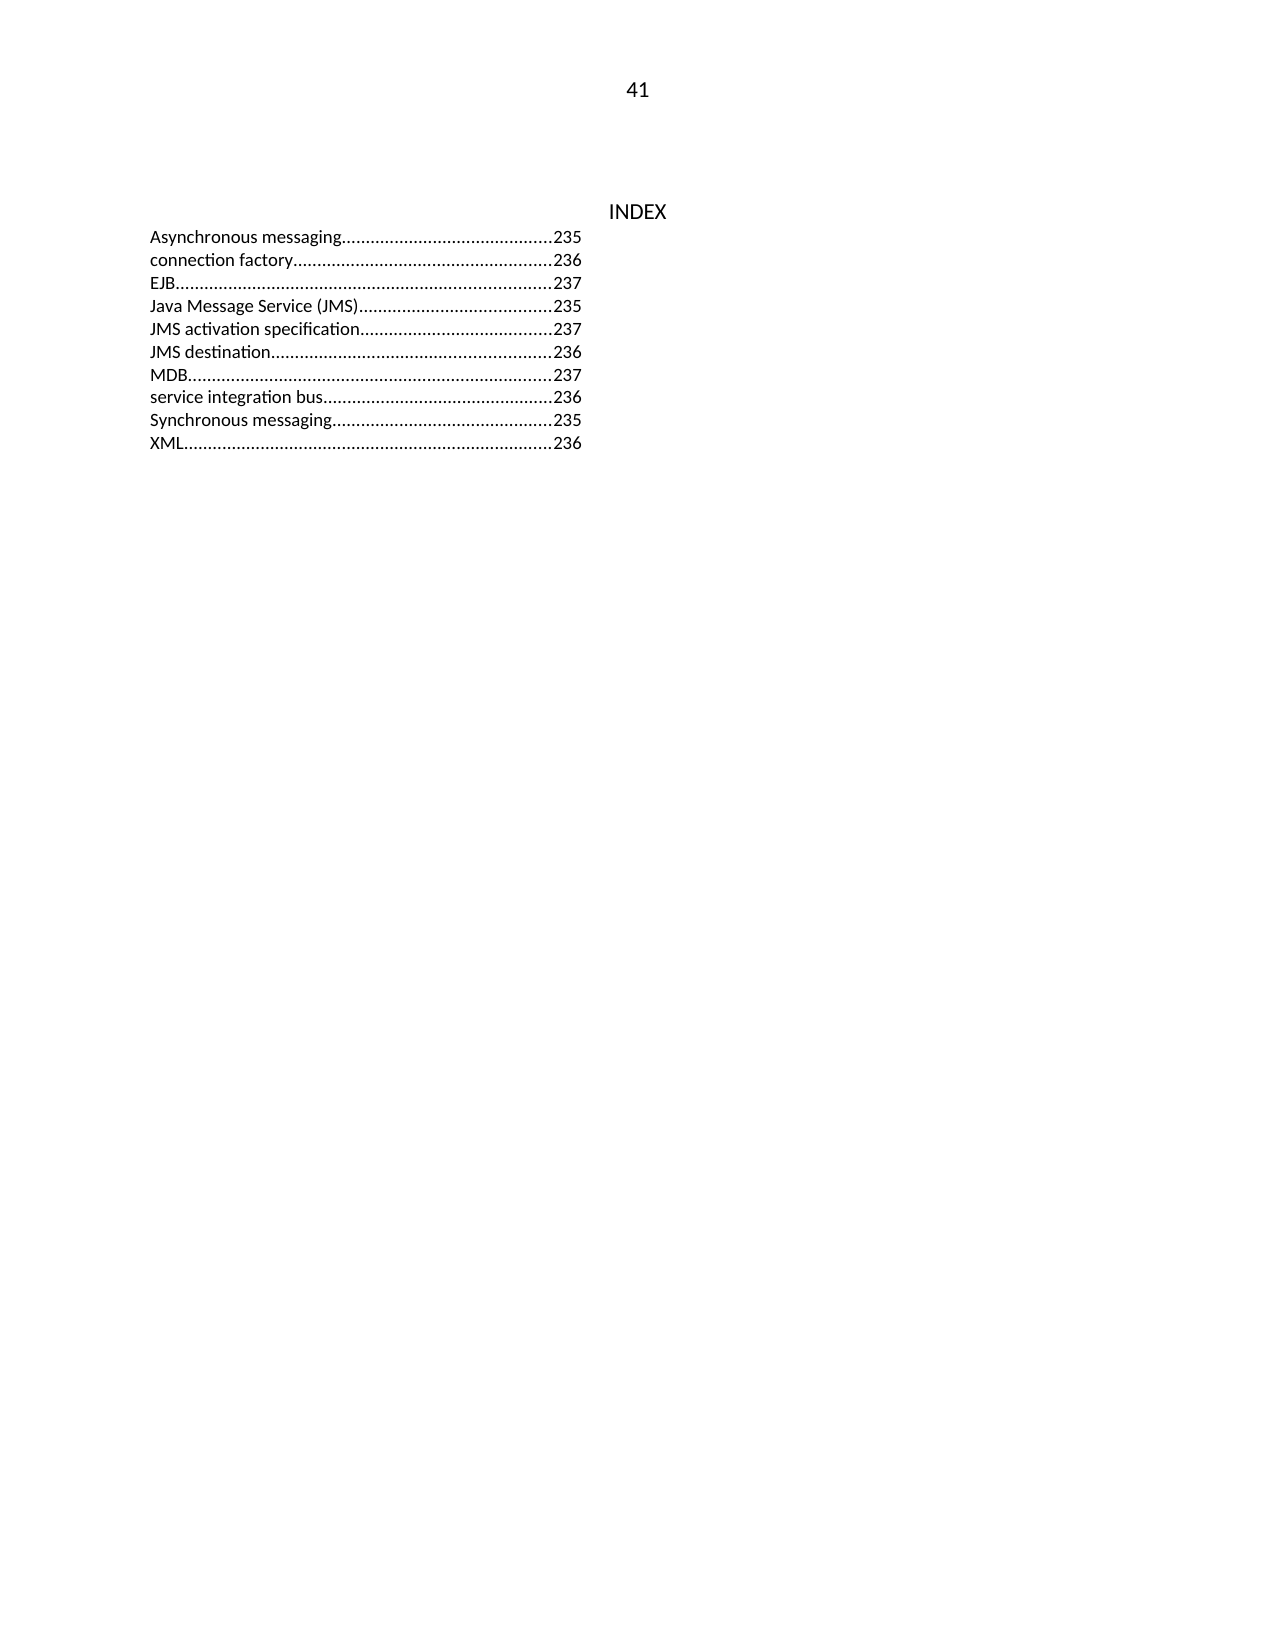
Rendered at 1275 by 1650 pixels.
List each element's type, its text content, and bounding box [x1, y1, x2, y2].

text EJB 237 [150, 271, 1125, 294]
text service integration bus 236 [150, 386, 1125, 408]
text Java Message Service (JMS) 235 [150, 294, 1125, 317]
text JMS activation specification 237 [150, 317, 1125, 340]
subtitle INDEX [150, 197, 1125, 225]
text Synchronous messaging 235 [150, 408, 1125, 431]
text Asynchronous messaging 235 [150, 225, 1125, 248]
text connection factory 236 [150, 248, 1125, 271]
text XML 236 [150, 431, 1125, 454]
text JMS destination 236 [150, 340, 1125, 363]
text MDB 237 [150, 363, 1125, 386]
